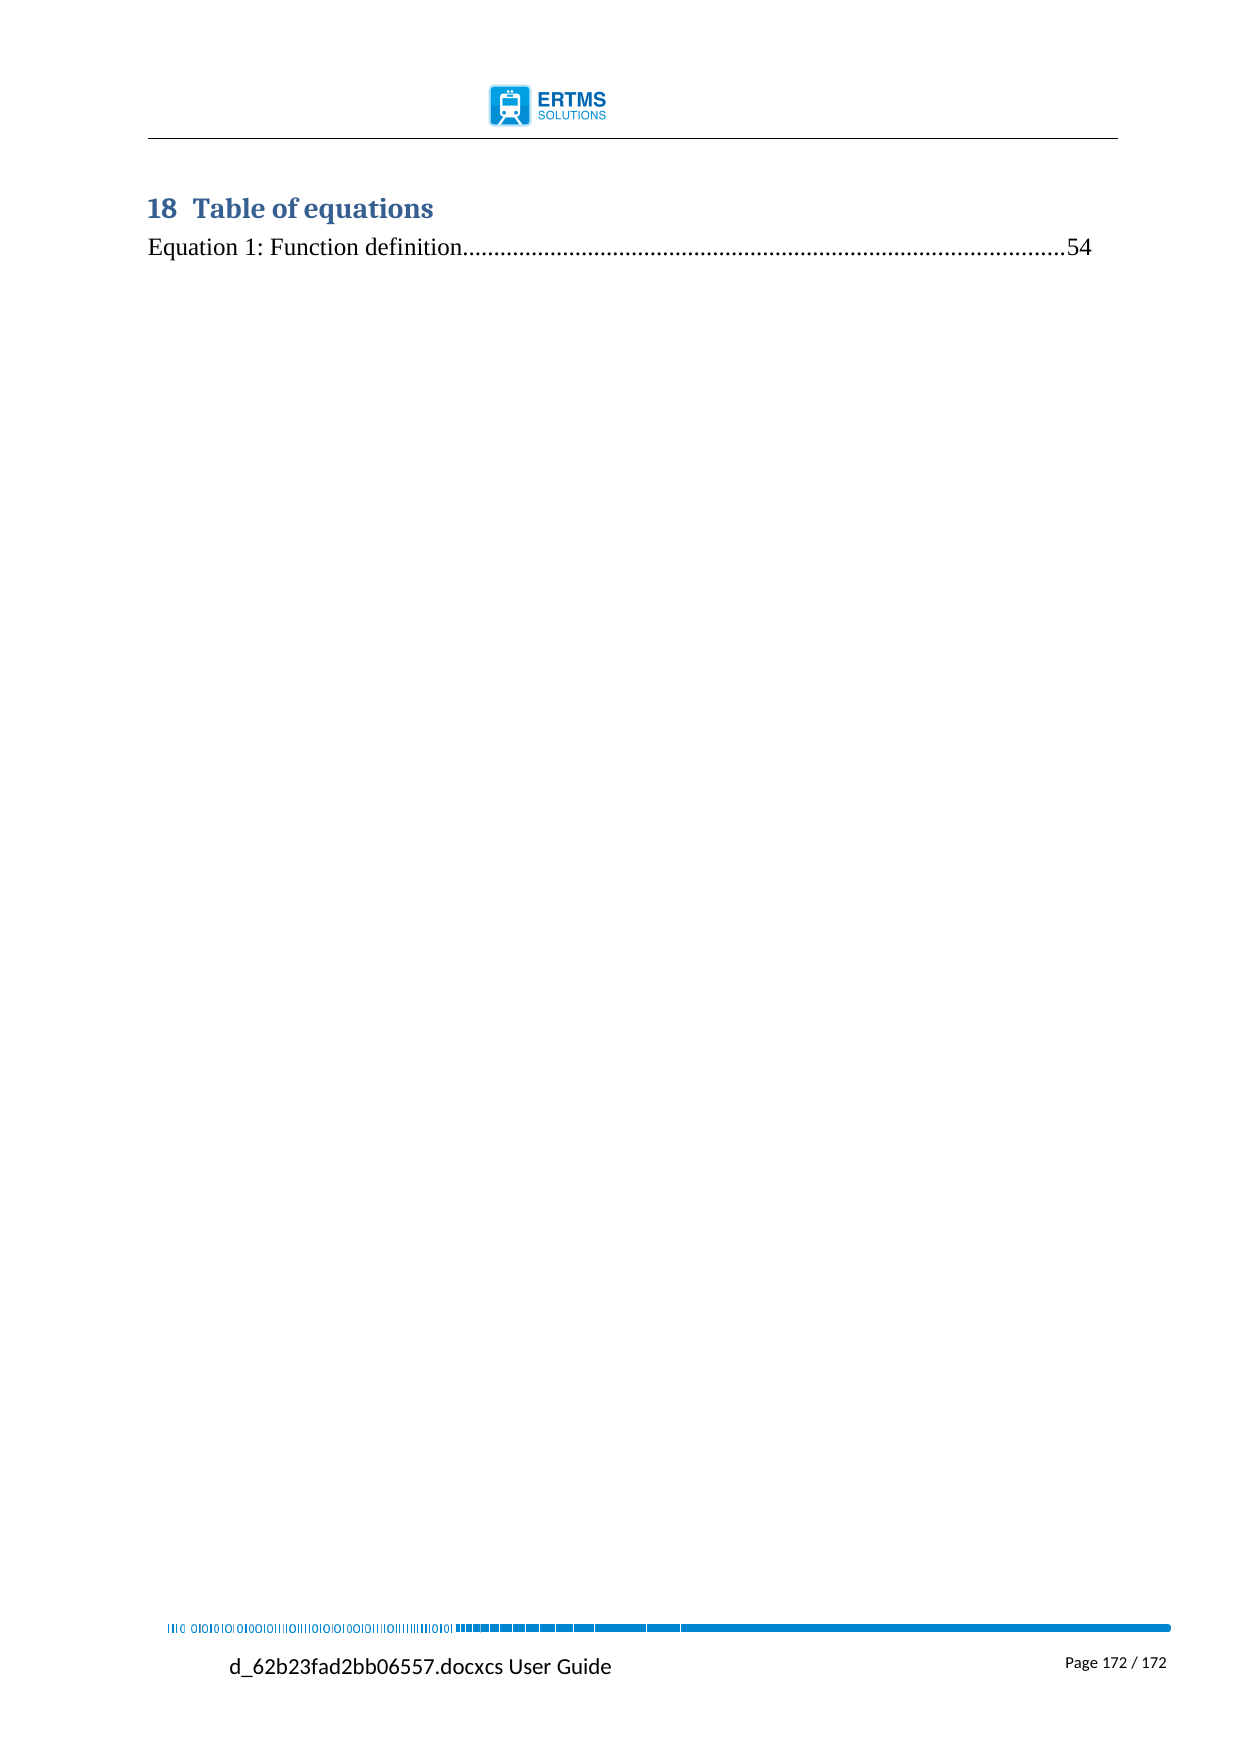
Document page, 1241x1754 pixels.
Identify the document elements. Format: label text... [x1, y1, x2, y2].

picture [167, 1624, 1171, 1633]
picture [477, 73, 617, 138]
text Equation 1: Function definition. 54 [148, 232, 1093, 261]
subtitle Table of equations [148, 192, 1093, 226]
